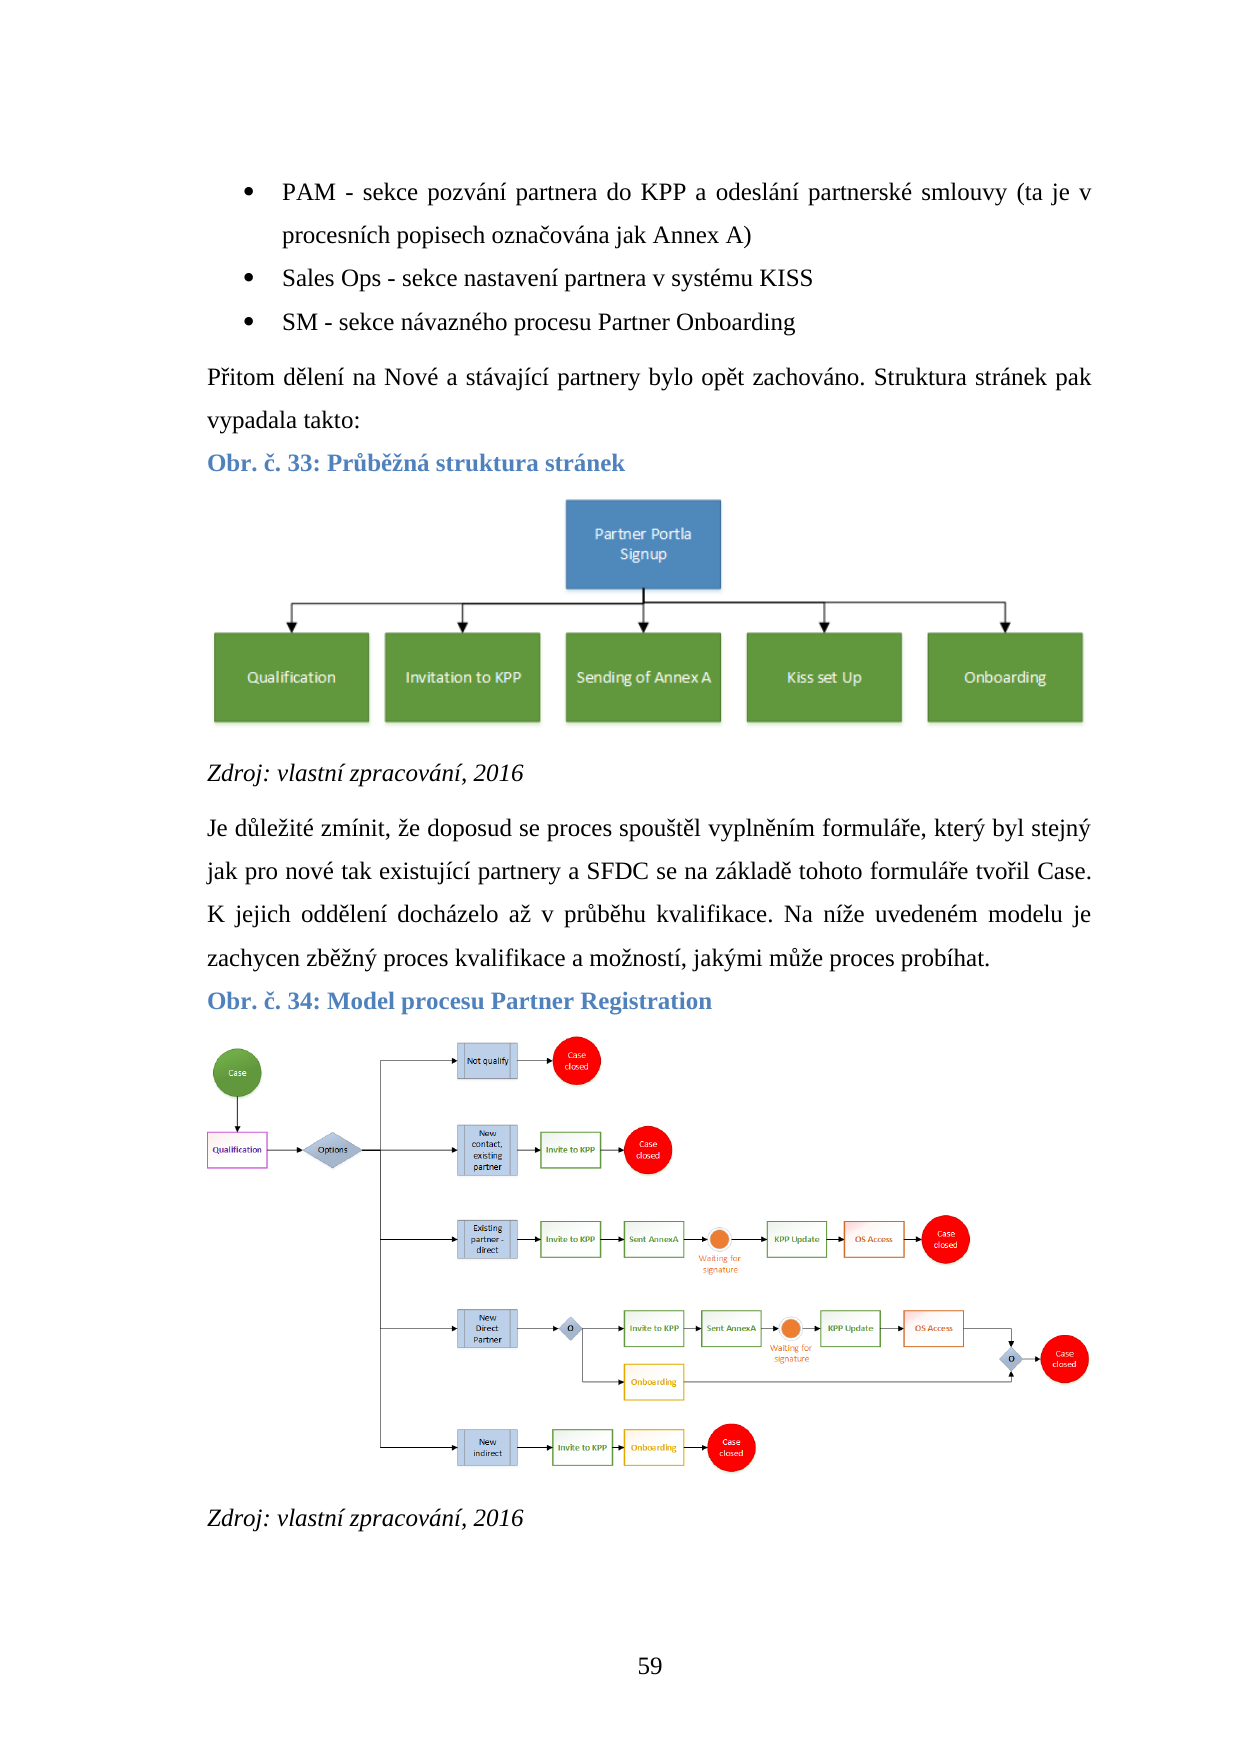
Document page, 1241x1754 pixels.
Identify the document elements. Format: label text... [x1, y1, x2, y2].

list PAM - sekce pozvání partnera do KPP a odeslání partnerské smlouvy (ta je v procesních popisech označována jak Annex A) [244, 177, 1092, 249]
text Zdroj: vlastní zpracování, 2016 [207, 758, 1092, 786]
text Obr. č. 33: Průběžná struktura stránek [207, 448, 1092, 477]
picture [206, 498, 1092, 731]
text Přitom dělení na Nové a stávající partnery bylo opět zachováno. Struktura stránek pak vypadala takto: [207, 362, 1092, 434]
picture [206, 1035, 1092, 1476]
text Je důležité zmínit, že doposud se proces spouštěl vyplněním formuláře, který byl stejný jak pro nové tak existující partnery a SFDC se na základě tohoto formuláře tvořil Case. K jejich oddělení docházelo až v průběhu kvalifikace. Na níže uvedeném modelu je zachycen zběžný proces kvalifikace a možností, jakými může proces probíhat. [207, 813, 1092, 971]
text Zdroj: vlastní zpracování, 2016 [207, 1503, 1092, 1532]
list Sales Ops - sekce nastavení partnera v systému KISS [244, 263, 1092, 292]
text Obr. č. 34: Model procesu Partner Registration [207, 986, 1092, 1014]
list SM - sekce návazného procesu Partner Onboarding [244, 307, 1092, 335]
